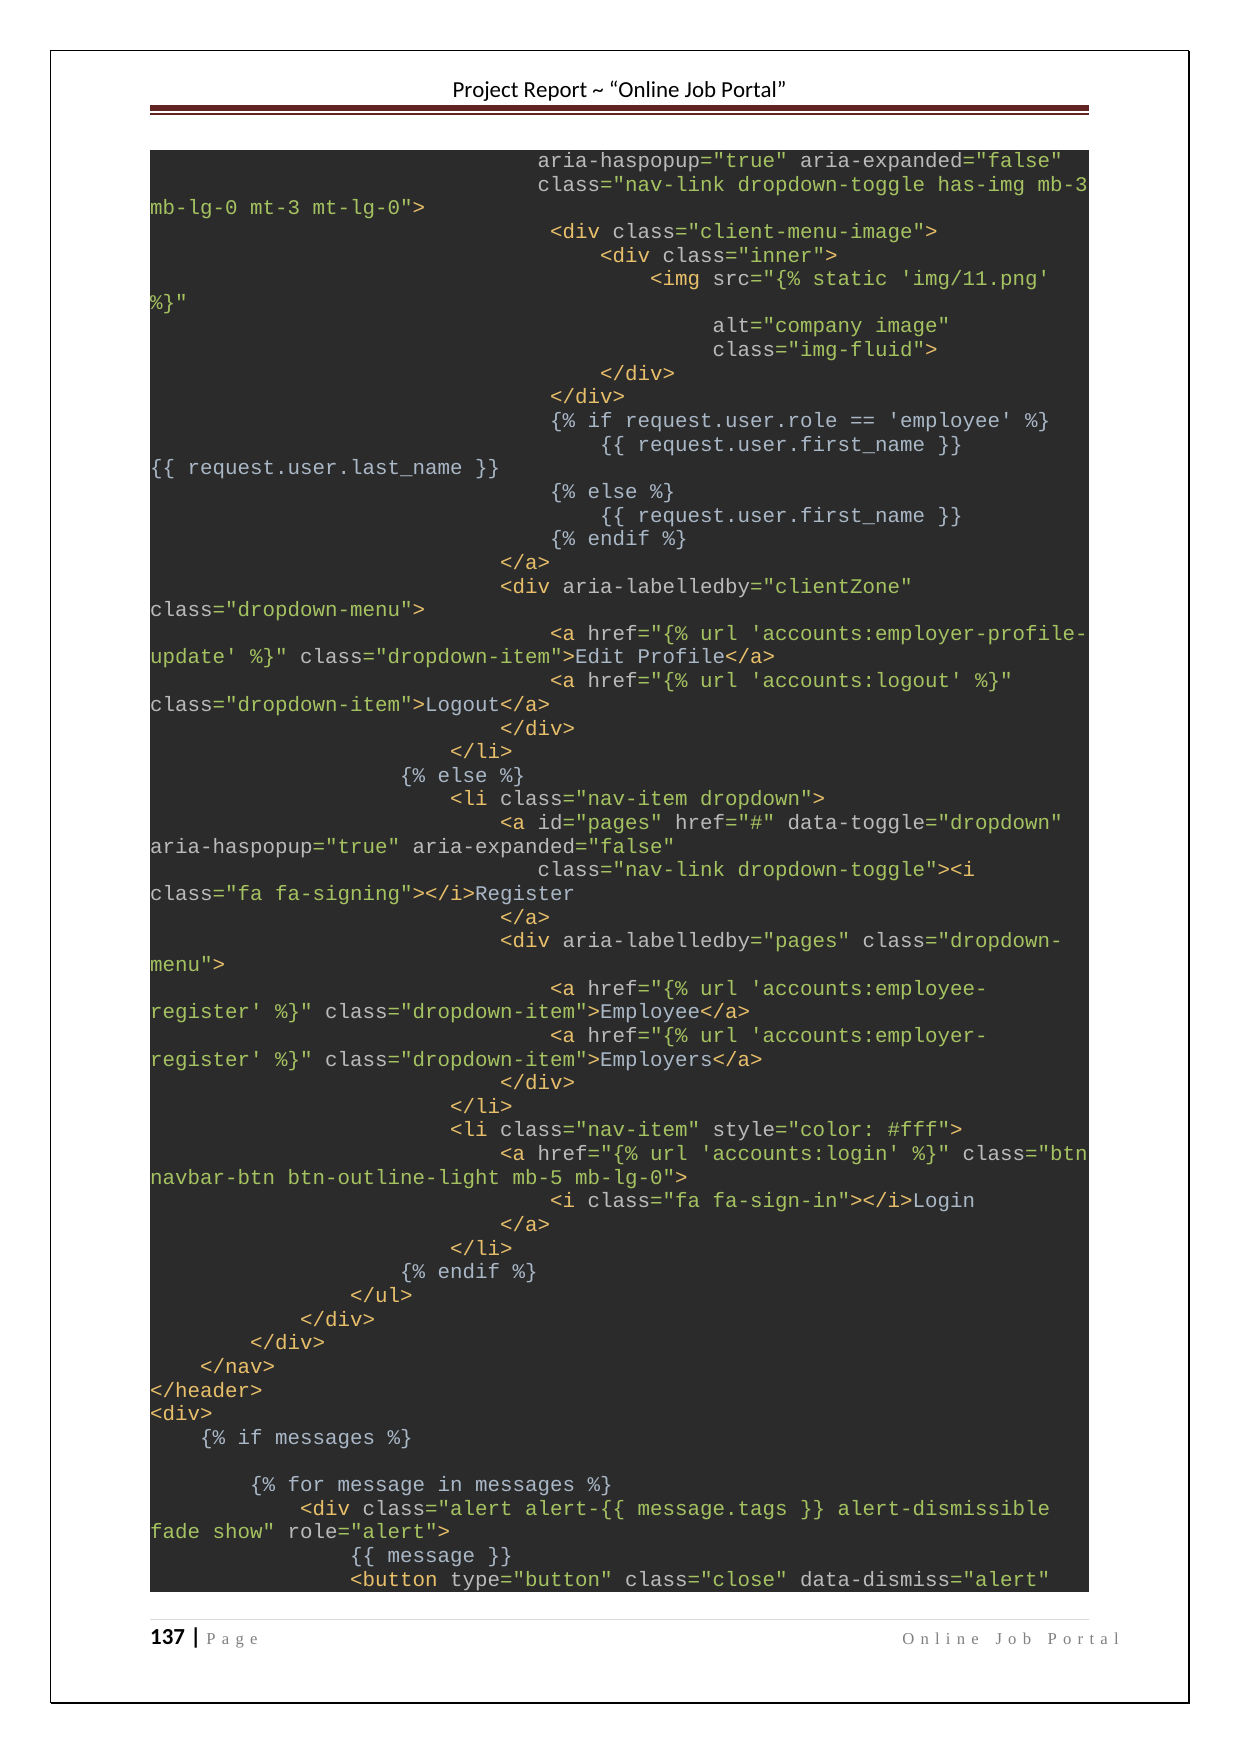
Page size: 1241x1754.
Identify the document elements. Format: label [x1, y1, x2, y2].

text [150, 150, 1089, 1592]
